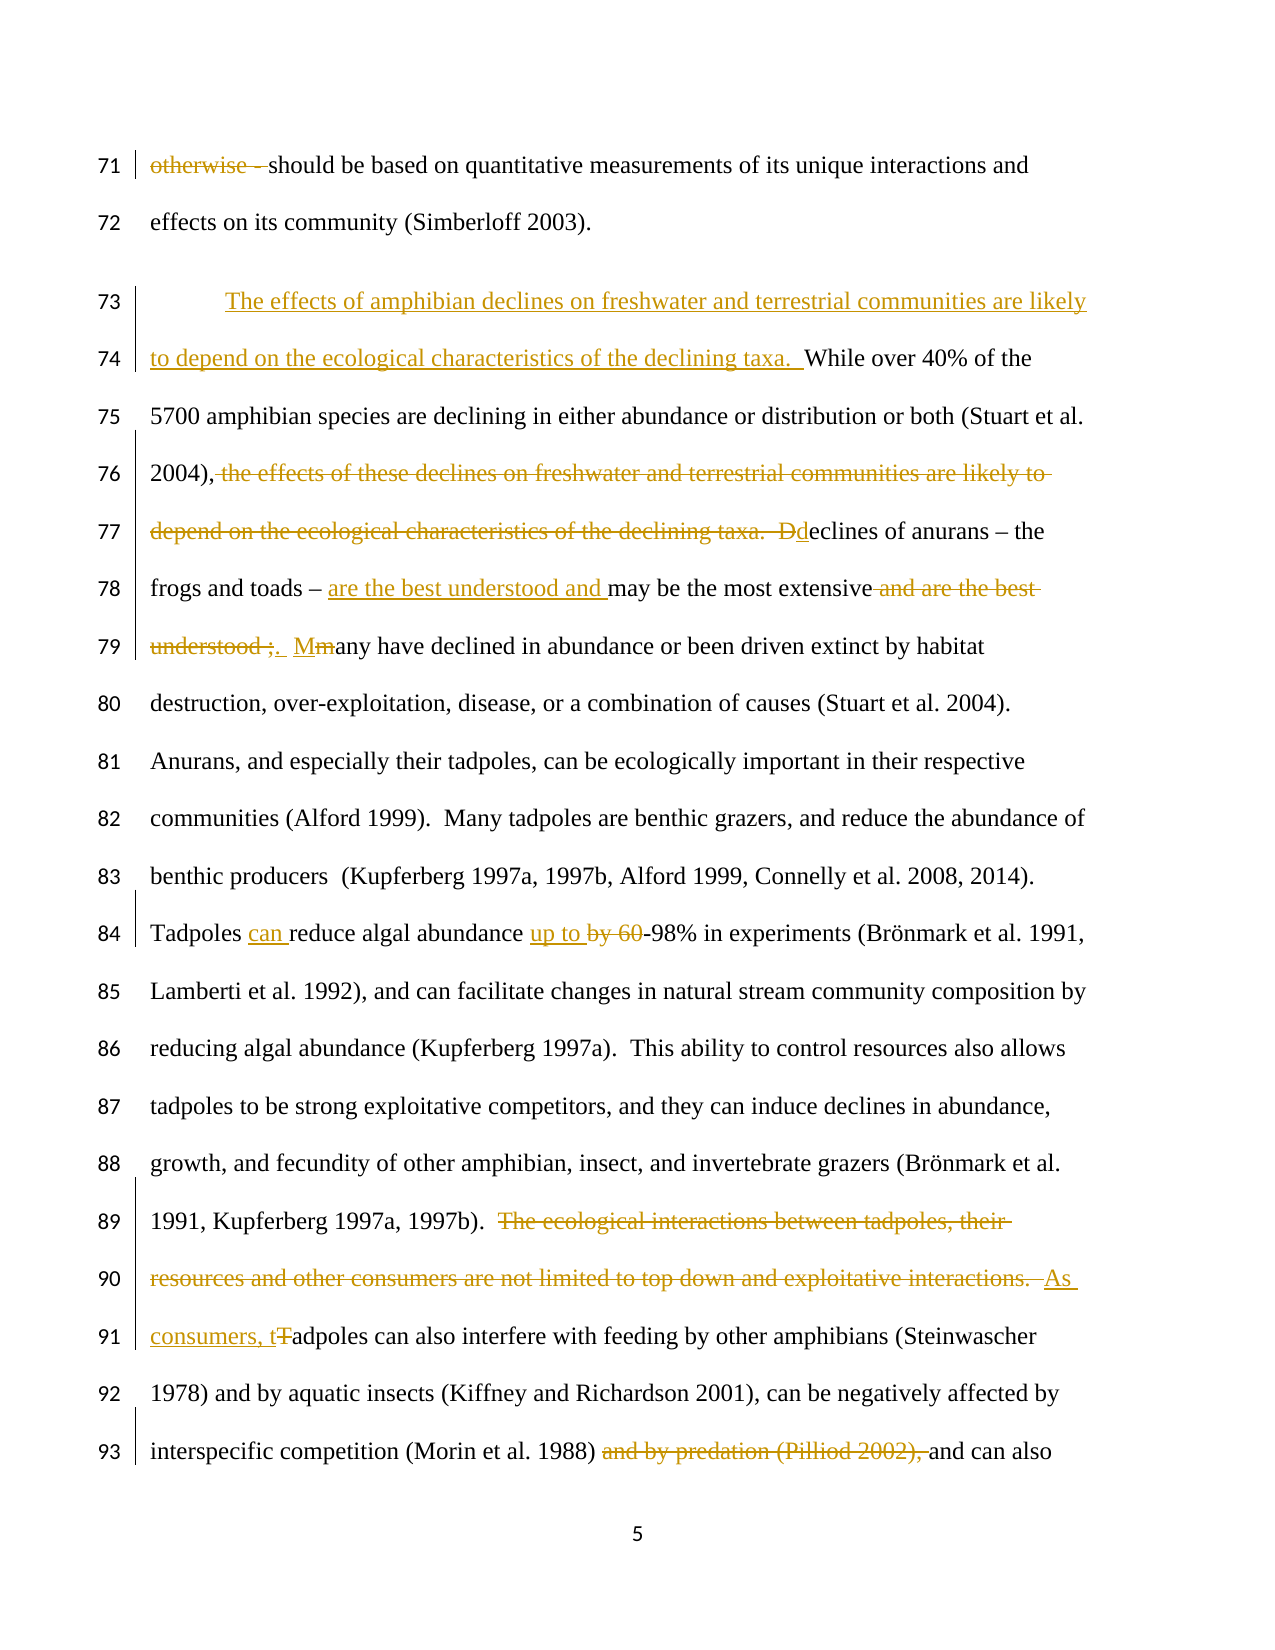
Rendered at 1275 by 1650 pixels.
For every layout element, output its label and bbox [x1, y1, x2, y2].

text [150, 150, 1087, 236]
text [150, 286, 1087, 1464]
